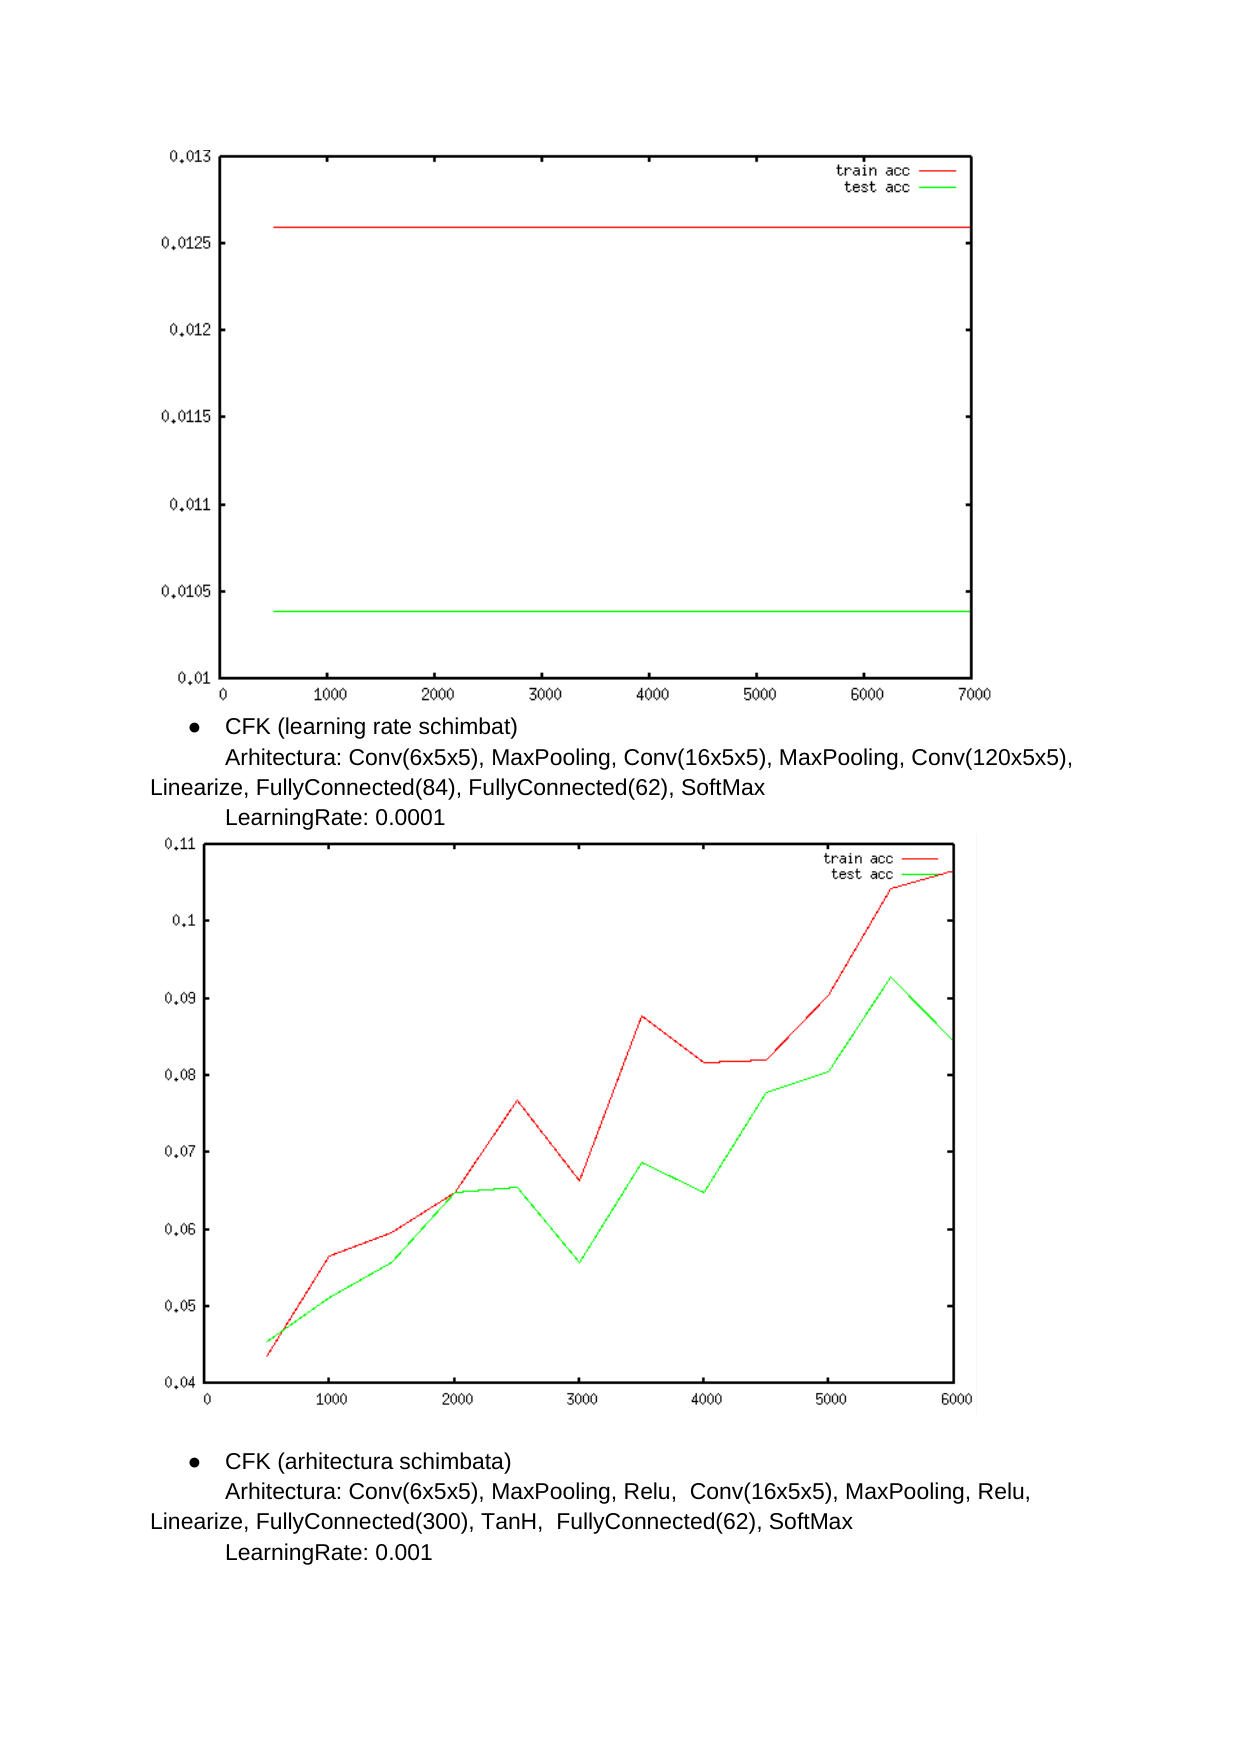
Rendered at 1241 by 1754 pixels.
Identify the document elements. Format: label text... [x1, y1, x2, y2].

text LearningRate: 0.001 [150, 1538, 1090, 1565]
text Arhitectura: Conv(6x5x5), MaxPooling, Relu, Conv(16x5x5), MaxPooling, Relu, Linearize, FullyConnected(300), TanH, FullyConnected(62), SoftMax [150, 1478, 1090, 1534]
picture [150, 150, 991, 710]
list CFK (arhitectura schimbata) [187, 1448, 1090, 1474]
list CFK (learning rate schimbat) [187, 713, 1090, 739]
picture [150, 834, 977, 1414]
text Arhitectura: Conv(6x5x5), MaxPooling, Conv(16x5x5), MaxPooling, Conv(120x5x5), Linearize, FullyConnected(84), FullyConnected(62), SoftMax [150, 743, 1090, 800]
text LearningRate: 0.0001 [150, 804, 1090, 830]
